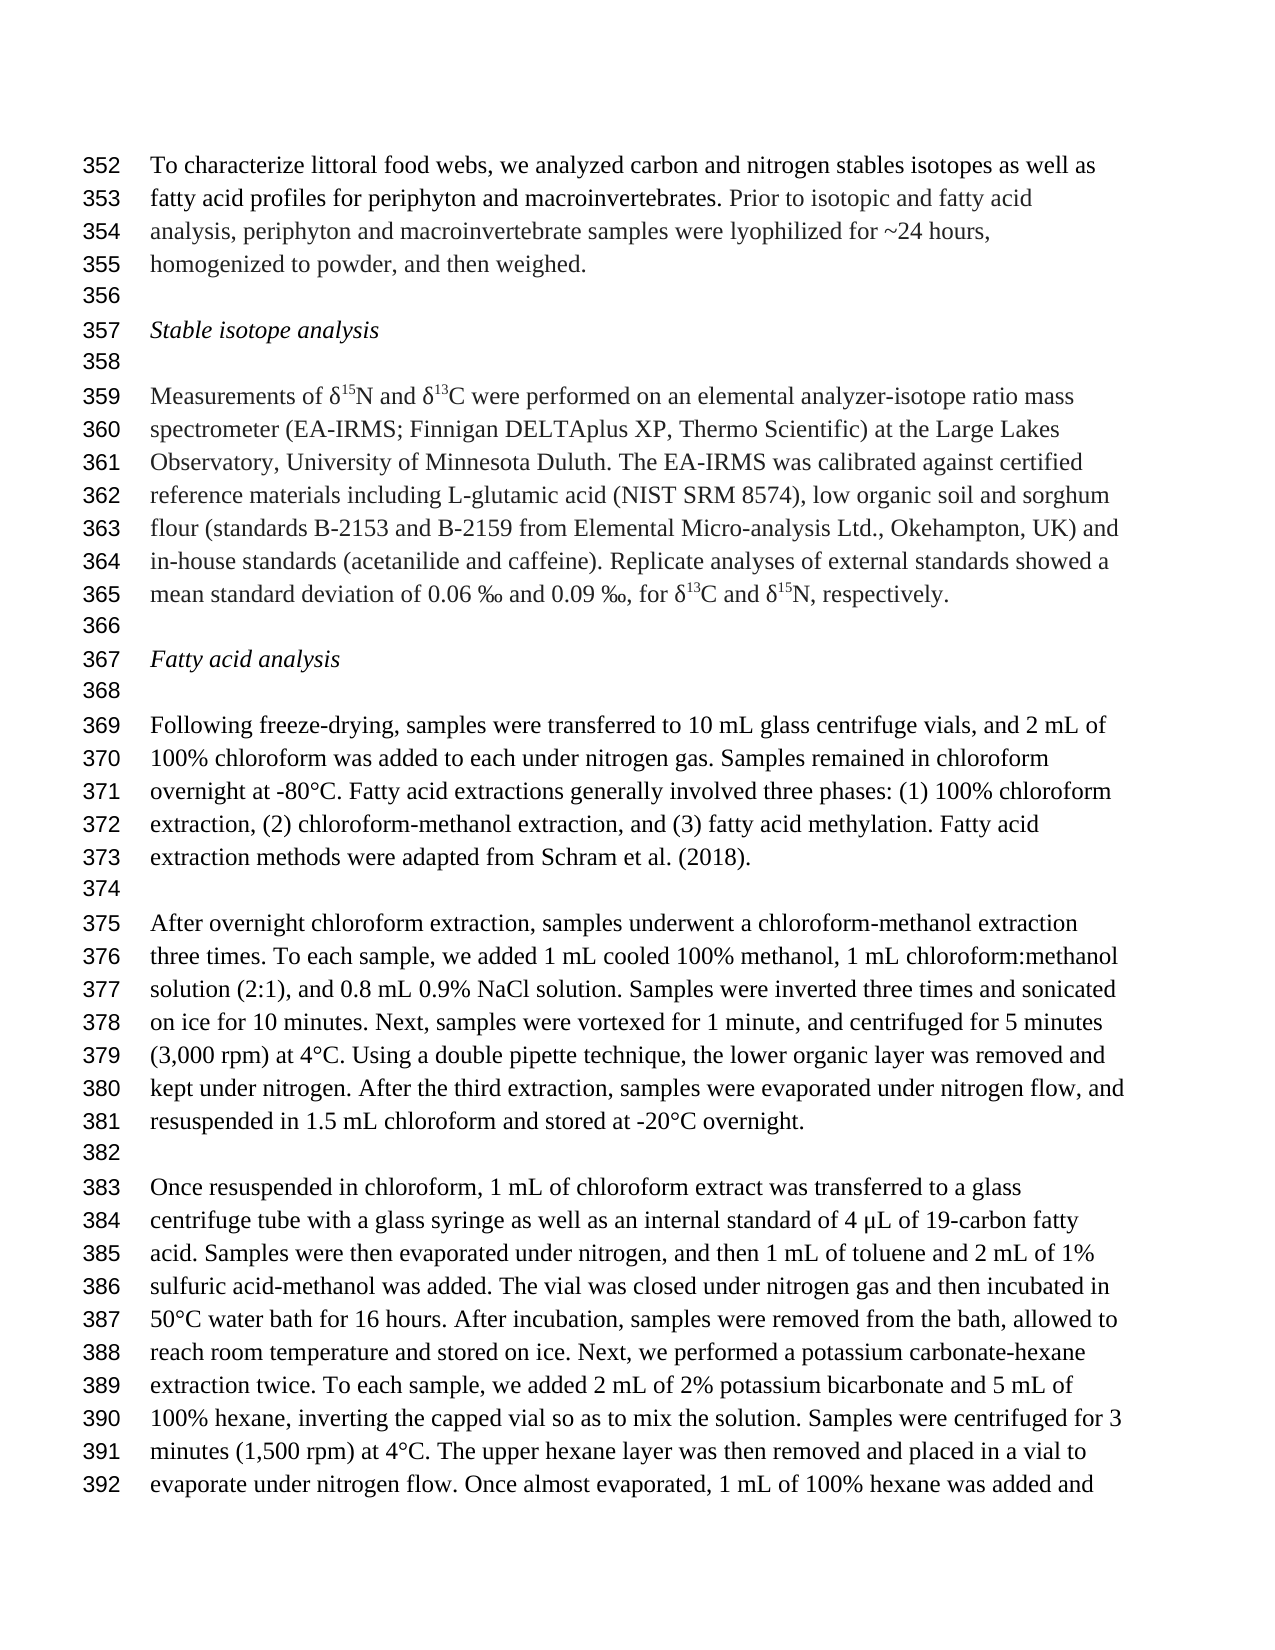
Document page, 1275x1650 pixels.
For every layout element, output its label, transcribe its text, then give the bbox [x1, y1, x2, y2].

text After overnight chloroform extraction, samples underwent a chloroform-methanol extraction three times. To each sample, we added 1 mL cooled 100% methanol, 1 mL chloroform:methanol solution (2:1), and 0.8 mL 0.9% NaCl solution. Samples were inverted three times and sonicated on ice for 10 minutes. Next, samples were vortexed for 1 minute, and centrifuged for 5 minutes (3,000 rpm) at 4°C. Using a double pipette technique, the lower organic layer was removed and kept under nitrogen. After the third extraction, samples were evaporated under nitrogen flow, and resuspended in 1.5 mL chloroform and stored at -20°C overnight. [150, 908, 1125, 1135]
text Fatty acid analysis [150, 644, 1125, 673]
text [150, 1172, 1125, 1498]
text To characterize littoral food webs, we analyzed carbon and nitrogen stables isotopes as well as fatty acid profiles for periphyton and macroinvertebrates. Prior to isotopic and fatty acid analysis, periphyton and macroinvertebrate samples were lyophilized for ~24 hours, homogenized to powder, and then weighed. [150, 150, 1125, 278]
text Measurements of δ15N and δ13C were performed on an elemental analyzer-isotope ratio mass spectrometer (EA-IRMS; Finnigan DELTAplus XP, Thermo Scientific) at the Large Lakes Observatory, University of Minnesota Duluth. The EA-IRMS was calibrated against certified reference materials including L-glutamic acid (NIST SRM 8574), low organic soil and sorghum flour (standards B-2153 and B-2159 from Elemental Micro-analysis Ltd., Okehampton, UK) and in-house standards (acetanilide and caffeine). Replicate analyses of external standards showed a mean standard deviation of 0.06 ‰ and 0.09 ‰, for δ13C and δ15N, respectively. [150, 381, 1125, 608]
text Stable isotope analysis [150, 315, 1125, 344]
text Following freeze-drying, samples were transferred to 10 mL glass centrifuge vials, and 2 mL of 100% chloroform was added to each under nitrogen gas. Samples remained in chloroform overnight at -80°C. Fatty acid extractions generally involved three phases: (1) 100% chloroform extraction, (2) chloroform-methanol extraction, and (3) fatty acid methylation. Fatty acid extraction methods were adapted from Schram et al. (2018). [150, 710, 1125, 871]
